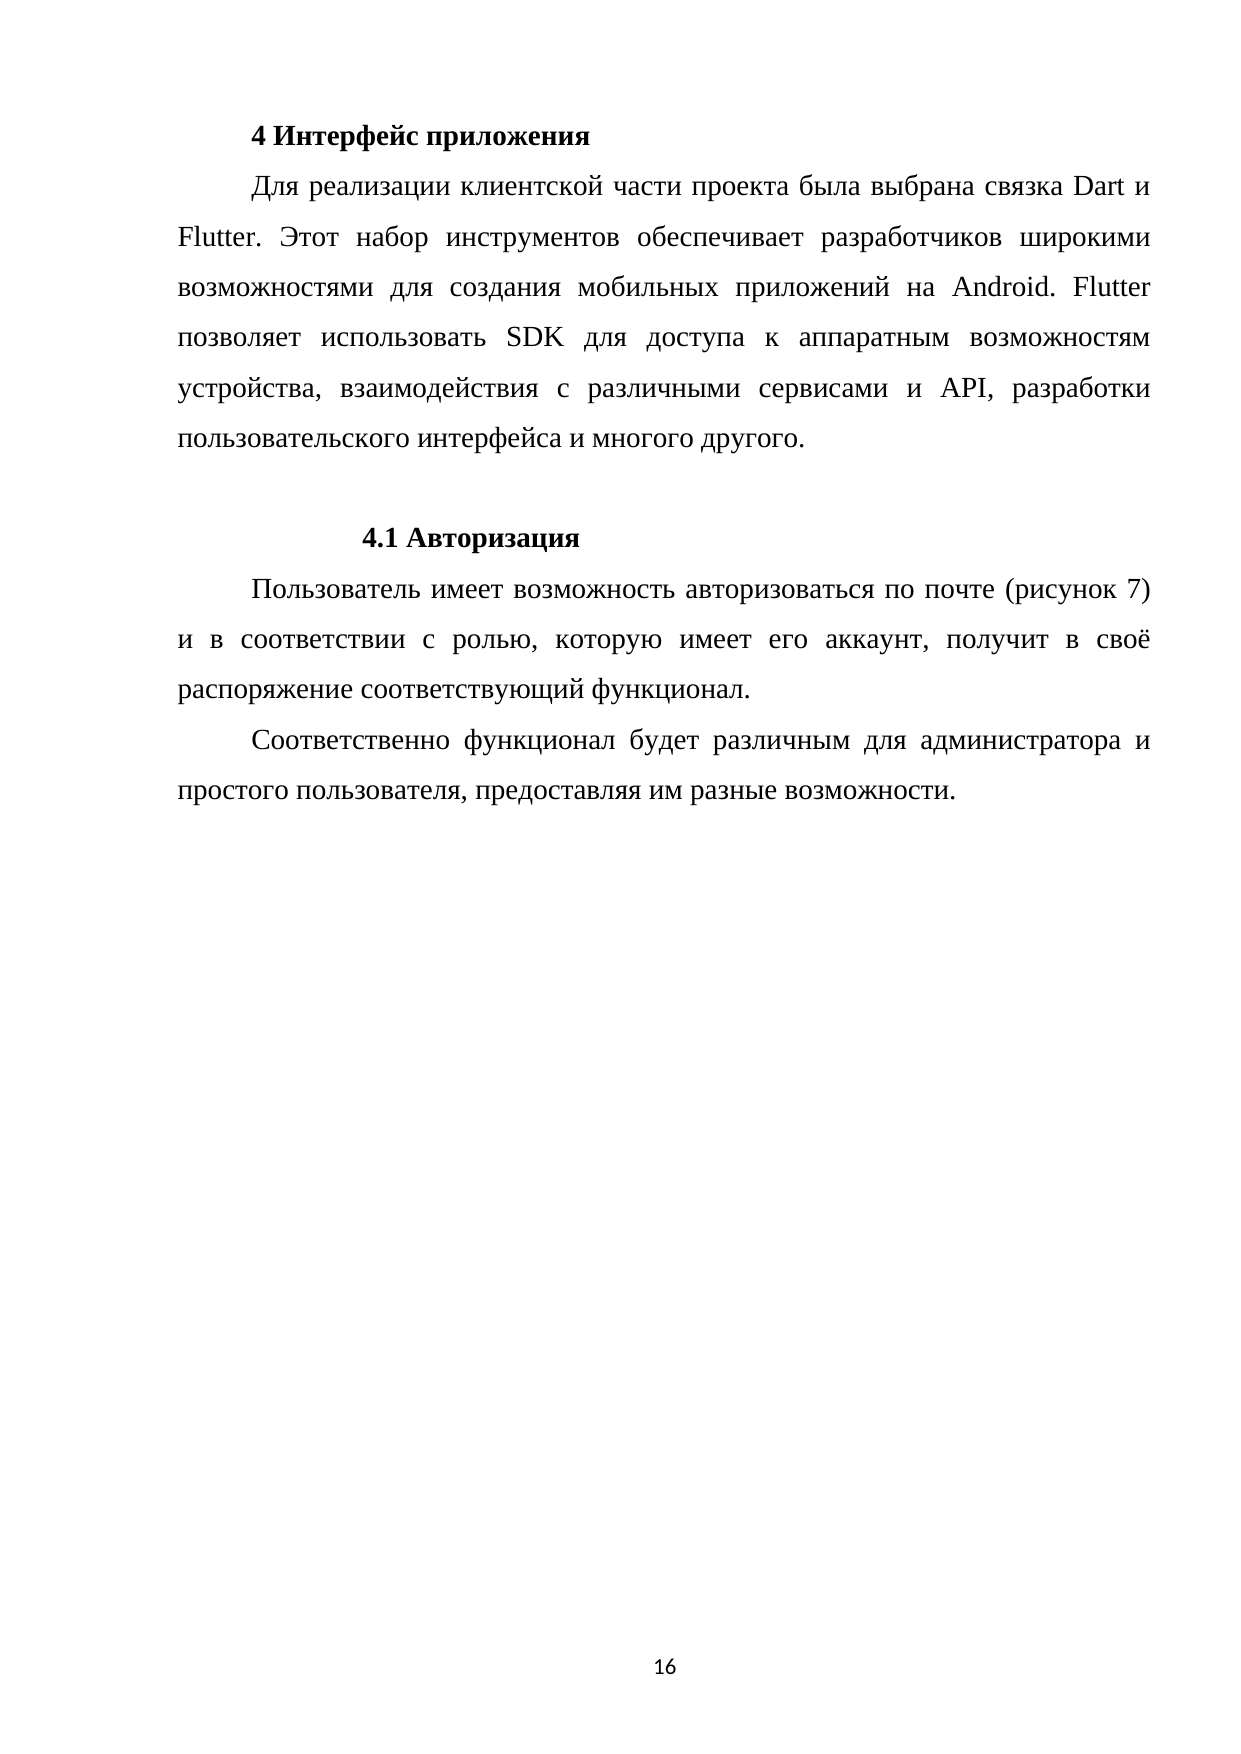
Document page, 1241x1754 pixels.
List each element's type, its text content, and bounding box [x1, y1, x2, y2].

text Авторизация [288, 521, 1152, 554]
text Соответственно функционал будет различным для администратора и простого пользователя, предоставляя им разные возможности. [177, 722, 1152, 806]
text Интерфейс приложения [251, 118, 1152, 152]
text Для реализации клиентской части проекта была выбрана связка Dart и Flutter. Этот набор инструментов обеспечивает разработчиков широкими возможностями для создания мобильных приложений на Android. Flutter позволяет использовать SDK для доступа к аппаратным возможностям устройства, взаимодействия с различными сервисами и API, разработки пользовательского интерфейса и многого другого. [177, 168, 1152, 453]
text Пользователь имеет возможность авторизоваться по почте (рисунок 7) и в соответствии с ролью, которую имеет его аккаунт, получит в своё распоряжение соответствующий функционал. [177, 571, 1152, 705]
